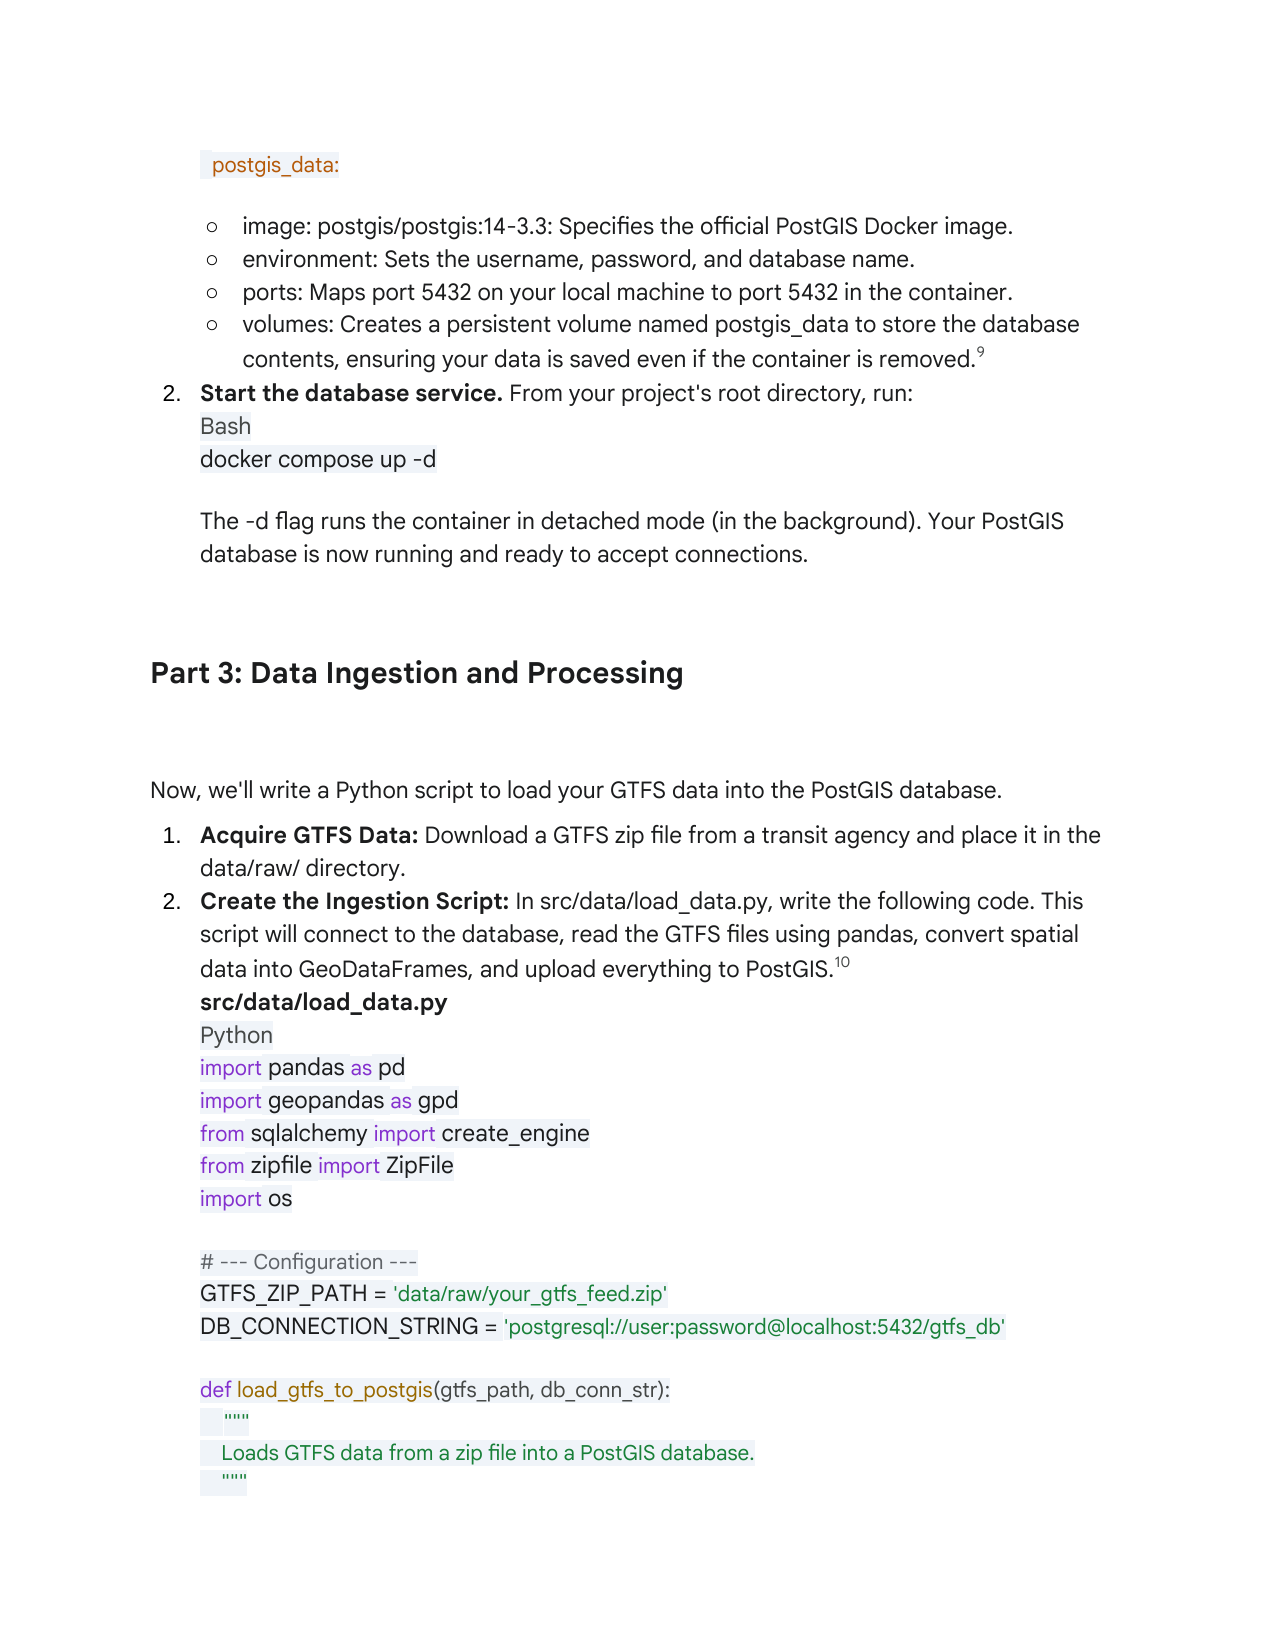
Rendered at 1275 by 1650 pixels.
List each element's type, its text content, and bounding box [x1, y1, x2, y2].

list volumes: Creates a persistent volume named postgis_data to store the database contents, ensuring your data is saved even if the container is removed.9 [205, 311, 1125, 375]
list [162, 887, 1125, 1496]
list Acquire GTFS Data: Download a GTFS zip file from a transit agency and place it in the data/raw/ directory. [162, 822, 1125, 883]
subtitle Part 3: Data Ingestion and Processing [150, 656, 1125, 692]
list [162, 150, 1125, 209]
text Now, we'll write a Python script to load your GTFS data into the PostGIS database. [150, 776, 1125, 805]
list environment: Sets the username, password, and database name. [205, 245, 1125, 274]
list image: postgis/postgis:14-3.3: Specifies the official PostGIS Docker image. [205, 212, 1125, 241]
list ports: Maps port 5432 on your local machine to port 5432 in the container. [205, 278, 1125, 307]
list Start the database service. From your project's root directory, run: Bash docker compose up -d The -d flag runs the container in detached mode (in the background). Your PostGIS database is now running and ready to accept connections. [162, 379, 1125, 569]
